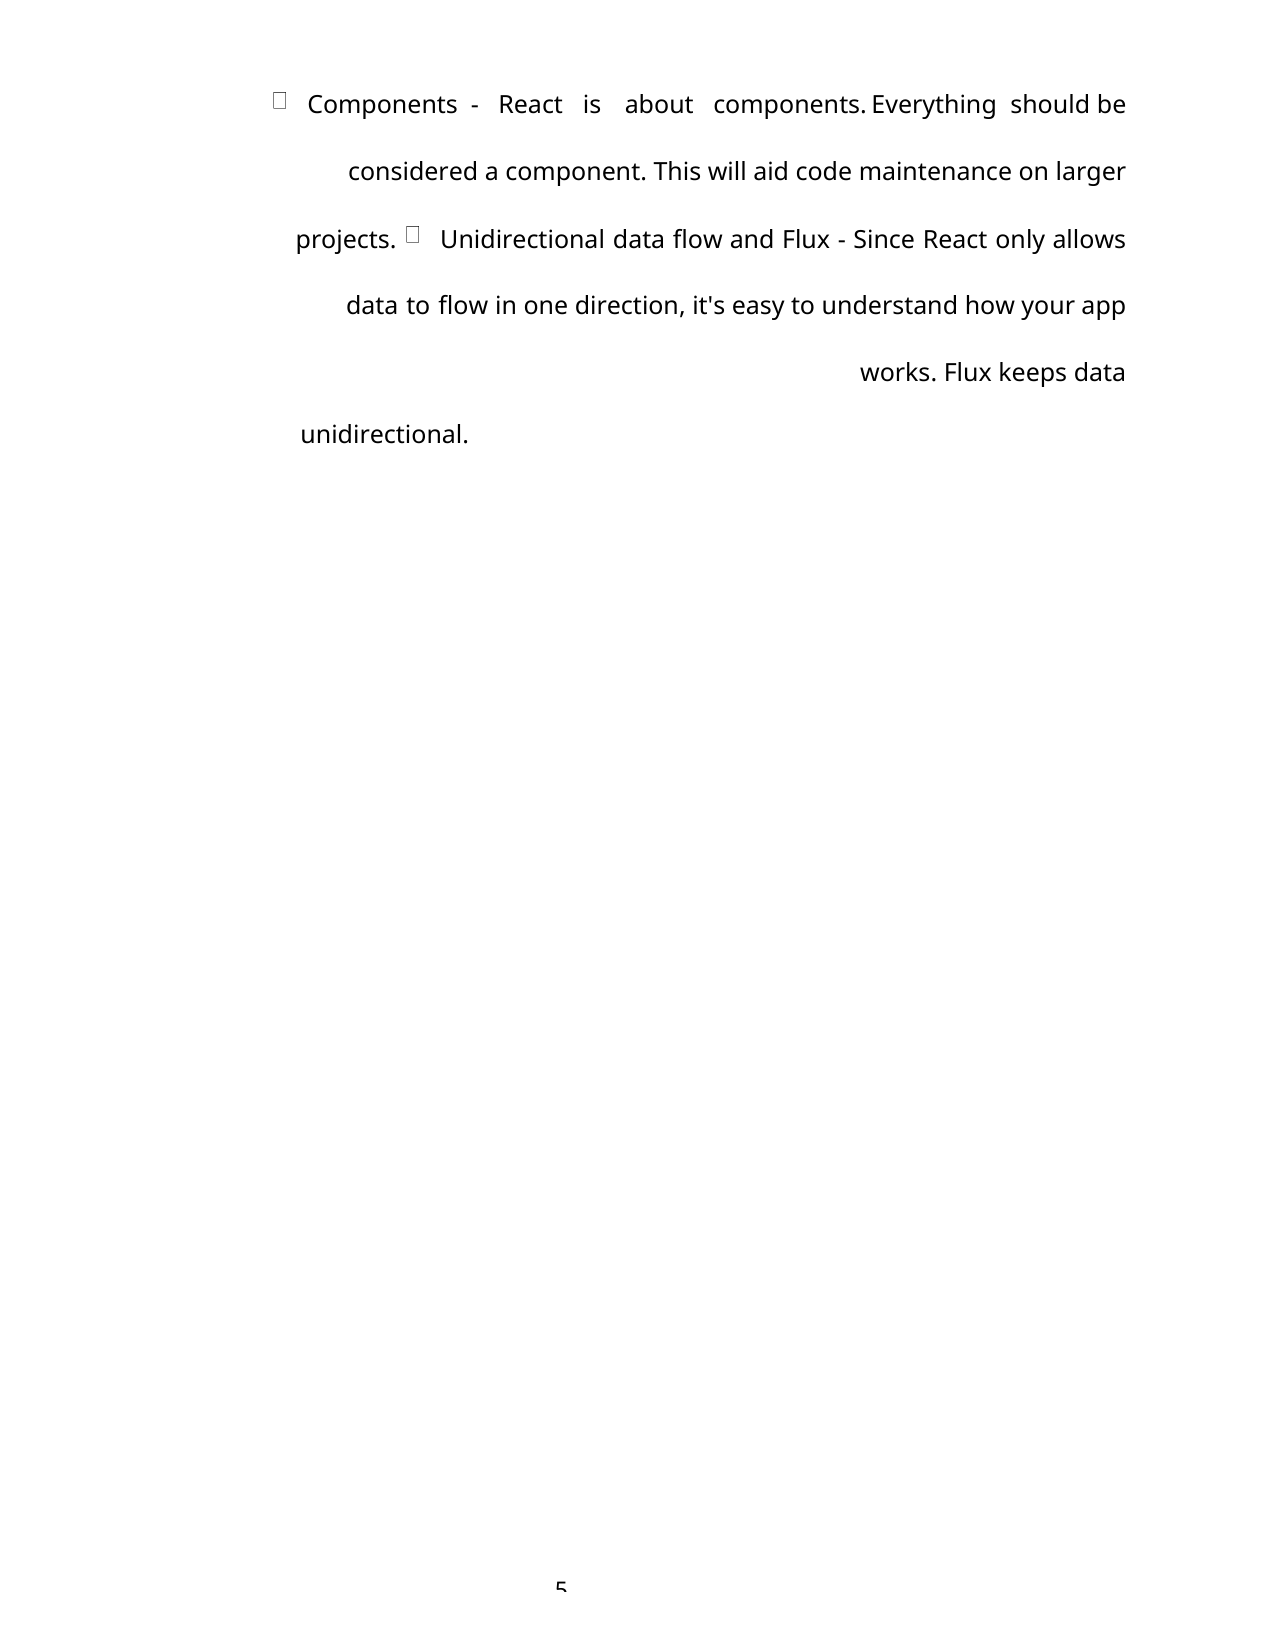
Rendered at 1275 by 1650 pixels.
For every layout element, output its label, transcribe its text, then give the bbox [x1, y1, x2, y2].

picture [270, 85, 308, 114]
text Components - React is about components. Everything should be considered a component. This will aid code maintenance on larger projects. Unidirectional data flow and Flux - Since React only allows data to flow in one direction, it's easy to understand how your app works. Flux keeps data [263, 85, 1126, 389]
text unidirectional. [300, 421, 1212, 449]
picture [403, 220, 440, 248]
